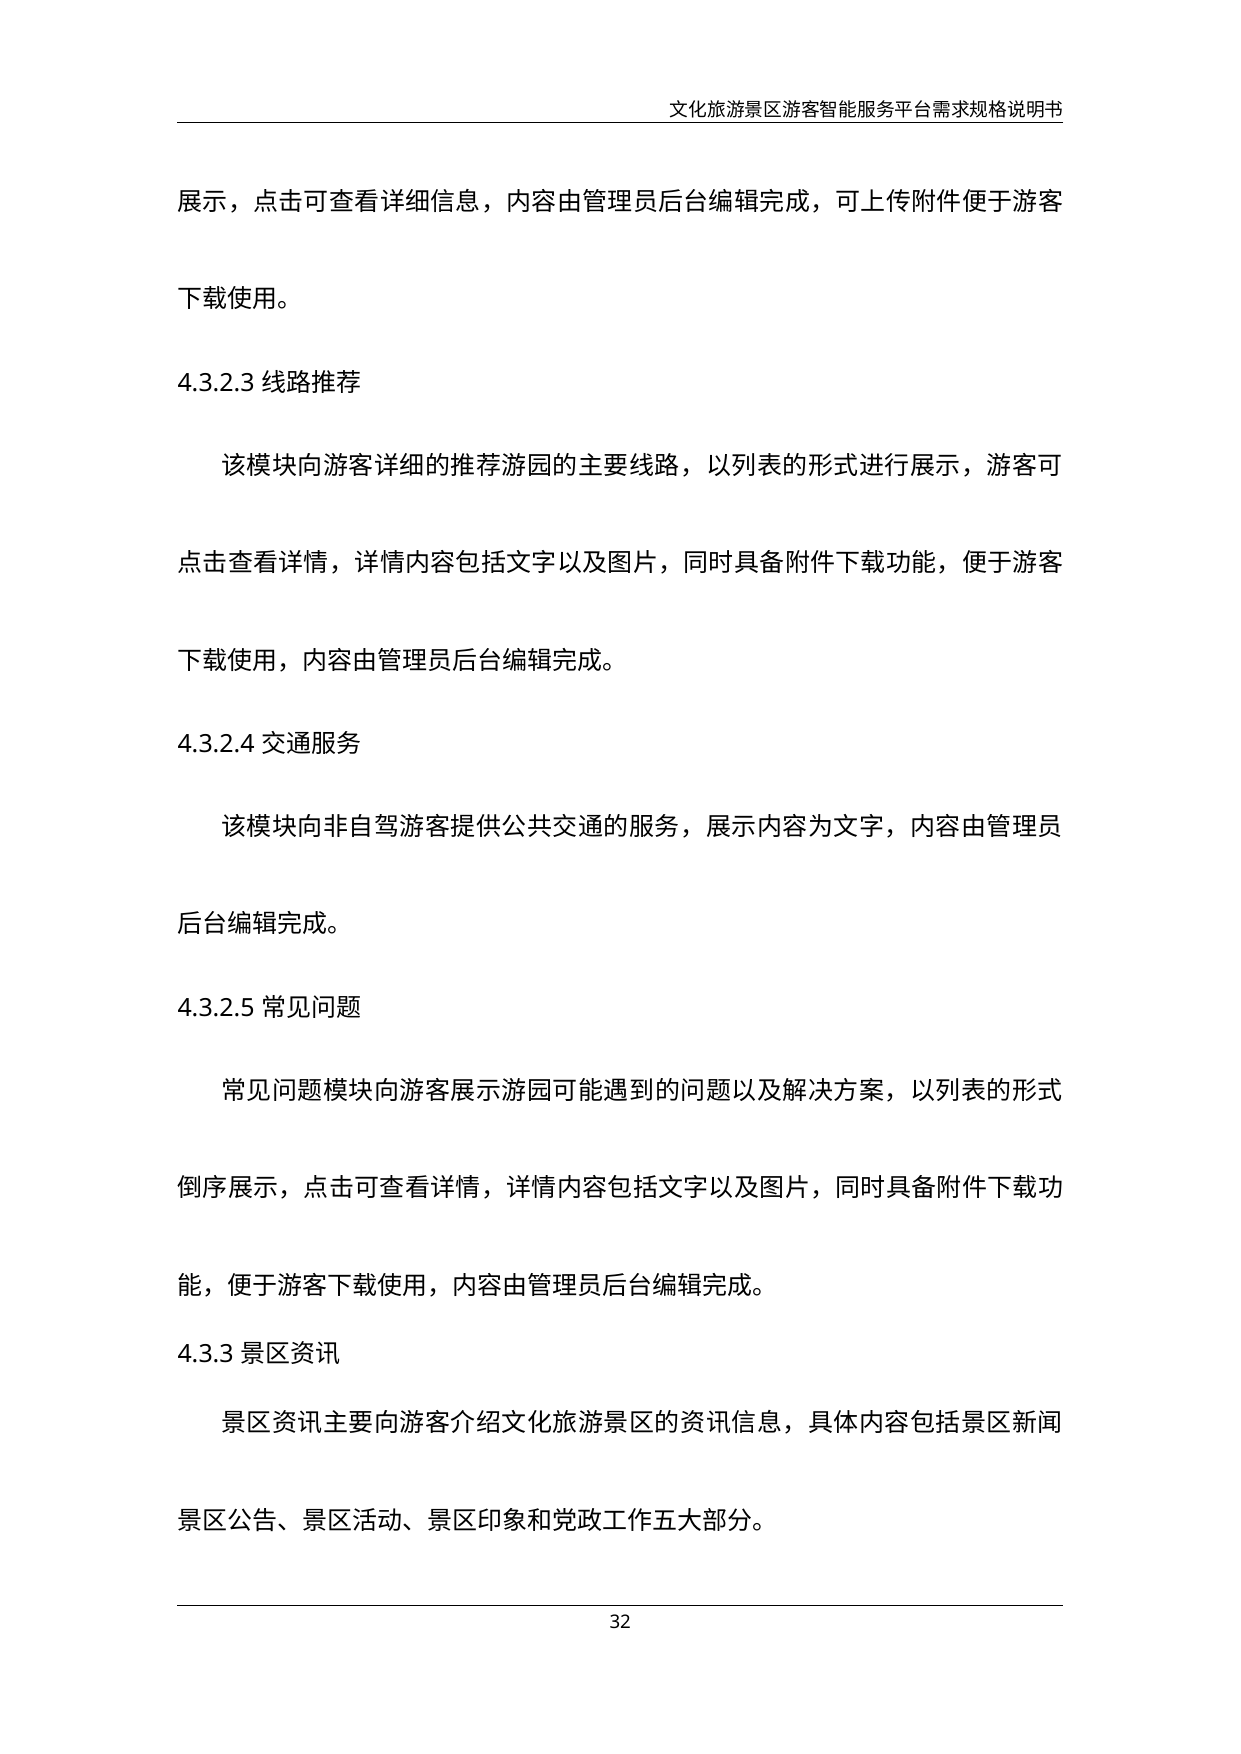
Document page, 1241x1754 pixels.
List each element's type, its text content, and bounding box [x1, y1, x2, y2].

text 该模块向游客详细的推荐游园的主要线路，以列表的形式进行展示，游客可点击查看详情，详情内容包括文字以及图片，同时具备附件下载功能，便于游客下载使用，内容由管理员后台编辑完成。 [177, 431, 1063, 691]
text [177, 167, 1063, 329]
text 景区资讯主要向游客介绍文化旅游景区的资讯信息，具体内容包括景区新闻、景区公告、景区活动、景区印象和党政工作五大部分。 [177, 1388, 1063, 1551]
text 景区资讯 [177, 1334, 1063, 1370]
list 交通服务 [177, 709, 1063, 774]
list 线路推荐 [177, 348, 1063, 413]
list 常见问题 [177, 973, 1063, 1038]
text 常见问题模块向游客展示游园可能遇到的问题以及解决方案，以列表的形式倒序展示，点击可查看详情，详情内容包括文字以及图片，同时具备附件下载功能，便于游客下载使用，内容由管理员后台编辑完成。 [177, 1056, 1063, 1316]
text 该模块向非自驾游客提供公共交通的服务，展示内容为文字，内容由管理员后台编辑完成。 [177, 792, 1063, 954]
